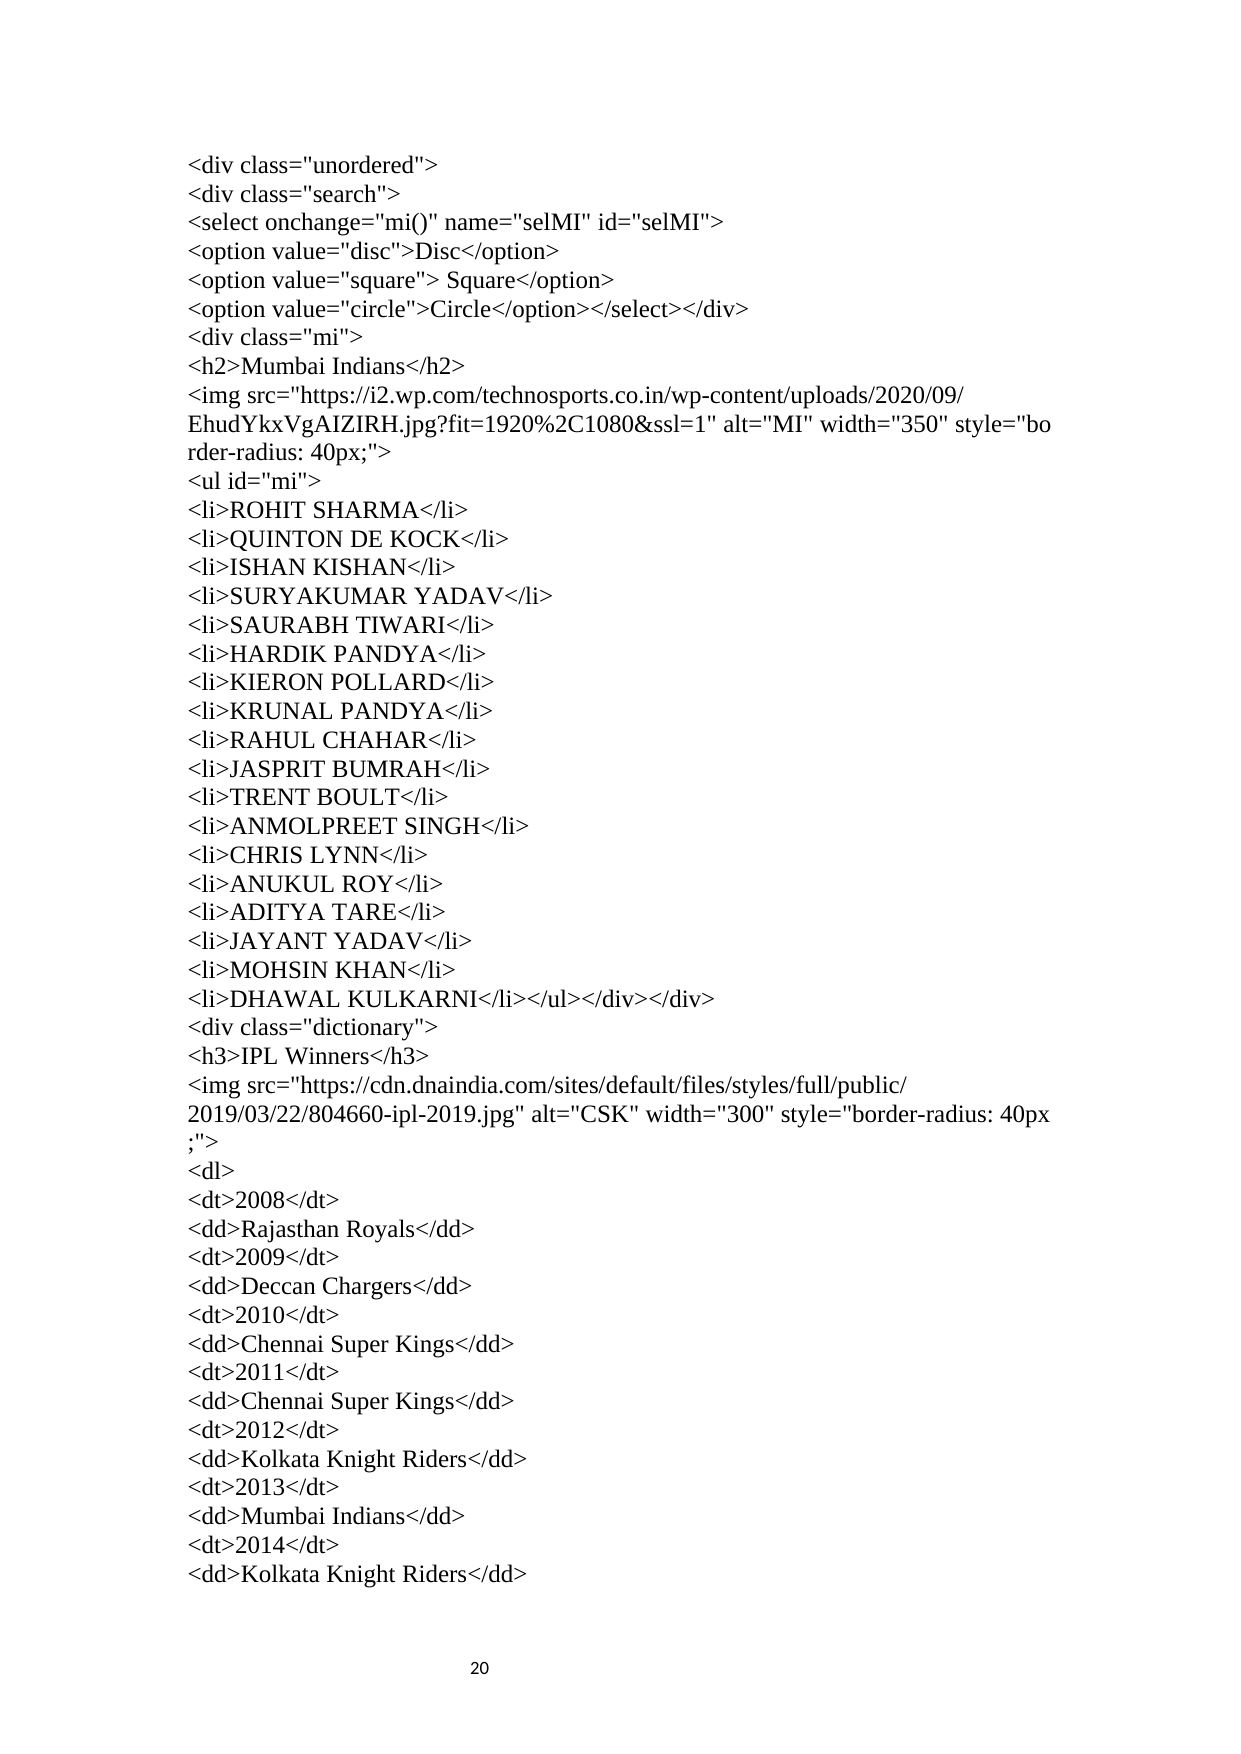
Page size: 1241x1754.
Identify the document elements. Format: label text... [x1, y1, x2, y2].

text <li>JASPRIT BUMRAH</li> [187, 754, 1053, 782]
text <ul id="mi"> [187, 466, 1053, 495]
text <dd>Kolkata Knight Riders</dd> [187, 1559, 1053, 1587]
text <img src="https://cdn.dnaindia.com/sites/default/files/styles/full/public/2019/03/22/804660-ipl-2019.jpg" alt="CSK" width="300" style="border-radius: 40px;"> [187, 1070, 1053, 1156]
text <div class="dictionary"> [187, 1012, 1053, 1041]
text <select onchange="mi()" name="selMI" id="selMI"> [187, 207, 1053, 236]
text <h3>IPL Winners</h3> [187, 1041, 1053, 1070]
text <li>ROHIT SHARMA</li> [187, 495, 1053, 524]
text <li>ANMOLPREET SINGH</li> [187, 811, 1053, 840]
text <li>DHAWAL KULKARNI</li></ul></div></div> [187, 984, 1053, 1012]
text <option value="disc">Disc</option> [187, 236, 1053, 265]
text <dt>2011</dt> [187, 1357, 1053, 1386]
text <li>JAYANT YADAV</li> [187, 926, 1053, 955]
text <dd>Deccan Chargers</dd> [187, 1271, 1053, 1300]
text <h2>Mumbai Indians</h2> [187, 351, 1053, 380]
text <dd>Kolkata Knight Riders</dd> [187, 1444, 1053, 1472]
text <dt>2012</dt> [187, 1415, 1053, 1444]
text <dd>Chennai Super Kings</dd> [187, 1329, 1053, 1357]
text <dt>2008</dt> [187, 1185, 1053, 1214]
text <li>TRENT BOULT</li> [187, 782, 1053, 811]
text <dt>2010</dt> [187, 1300, 1053, 1329]
text <dt>2009</dt> [187, 1242, 1053, 1271]
text <li>RAHUL CHAHAR</li> [187, 725, 1053, 754]
text <li>QUINTON DE KOCK</li> [187, 524, 1053, 552]
text <div class="unordered"> [187, 150, 1053, 179]
text <dd>Mumbai Indians</dd> [187, 1501, 1053, 1530]
text <img src="https://i2.wp.com/technosports.co.in/wp-content/uploads/2020/09/EhudYkxVgAIZIRH.jpg?fit=1920%2C1080&ssl=1" alt="MI" width="350" style="border-radius: 40px;"> [187, 380, 1053, 466]
text <dd>Rajasthan Royals</dd> [187, 1214, 1053, 1242]
text <li>ADITYA TARE</li> [187, 897, 1053, 926]
text <li>HARDIK PANDYA</li> [187, 639, 1053, 667]
text <li>ANUKUL ROY</li> [187, 869, 1053, 897]
text <option value="circle">Circle</option></select></div> [187, 294, 1053, 322]
text <div class="mi"> [187, 322, 1053, 351]
text <li>MOHSIN KHAN</li> [187, 955, 1053, 984]
text <div class="search"> [187, 179, 1053, 207]
text <li>KRUNAL PANDYA</li> [187, 696, 1053, 725]
text <option value="square"> Square</option> [187, 265, 1053, 294]
text <dt>2014</dt> [187, 1530, 1053, 1559]
text <li>SAURABH TIWARI</li> [187, 610, 1053, 639]
text <dl> [187, 1156, 1053, 1185]
text <li>CHRIS LYNN</li> [187, 840, 1053, 869]
text <dt>2013</dt> [187, 1472, 1053, 1501]
text <li>SURYAKUMAR YADAV</li> [187, 581, 1053, 610]
text <li>ISHAN KISHAN</li> [187, 552, 1053, 581]
text <li>KIERON POLLARD</li> [187, 667, 1053, 696]
text <dd>Chennai Super Kings</dd> [187, 1386, 1053, 1415]
